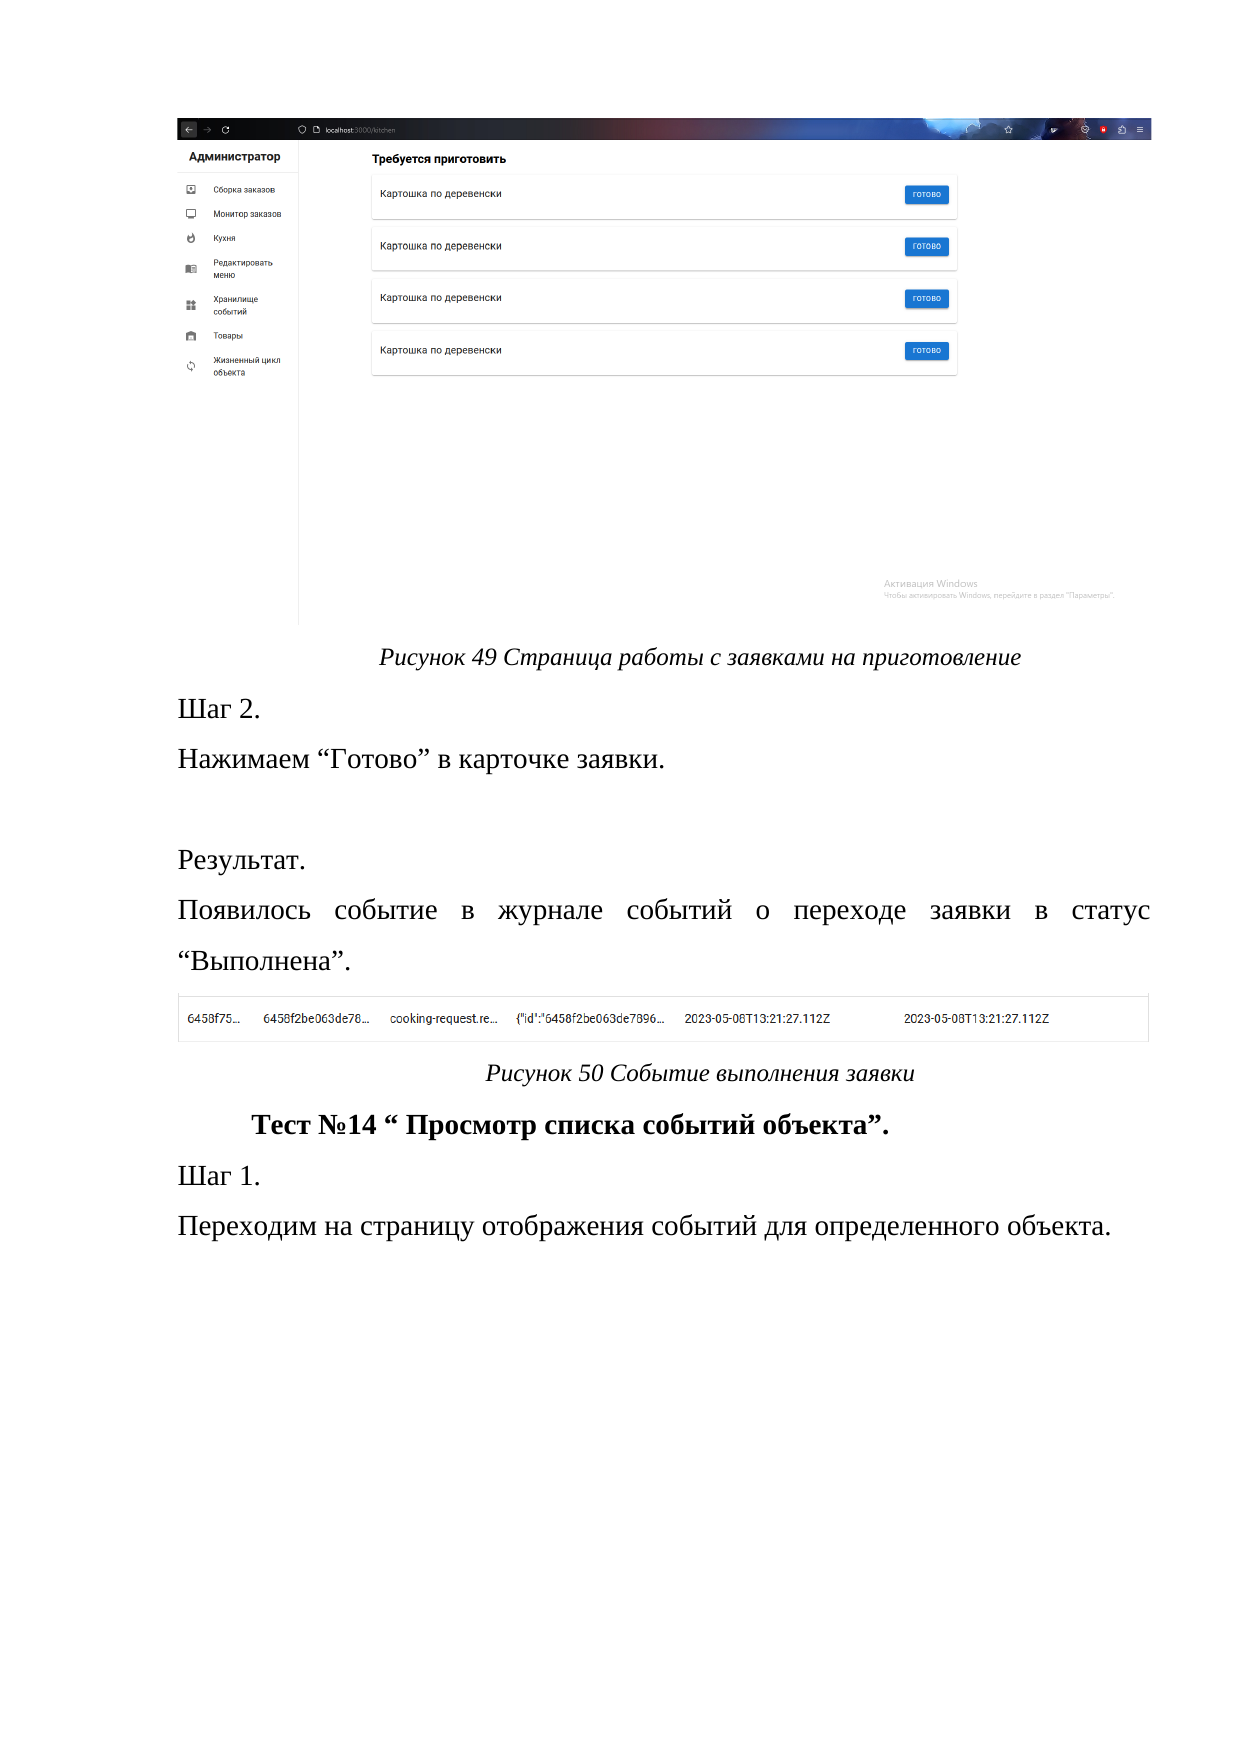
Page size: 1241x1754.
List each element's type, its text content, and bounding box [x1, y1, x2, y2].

text Шаг 1. [177, 1158, 1152, 1191]
text Переходим на страницу отображения событий для определенного объекта. [177, 1208, 1152, 1242]
picture [177, 993, 1152, 1042]
text Появилось событие в журнале событий о переходе заявки в статус “Выполнена”. [177, 892, 1152, 976]
subtitle Тест №14 “ Просмотр списка событий объекта”. [177, 1107, 1152, 1141]
text Шаг 2. [177, 691, 1152, 725]
text Результат. [177, 842, 1152, 876]
picture [177, 118, 1152, 625]
text Нажимаем “Готово” в карточке заявки. [177, 742, 1152, 775]
